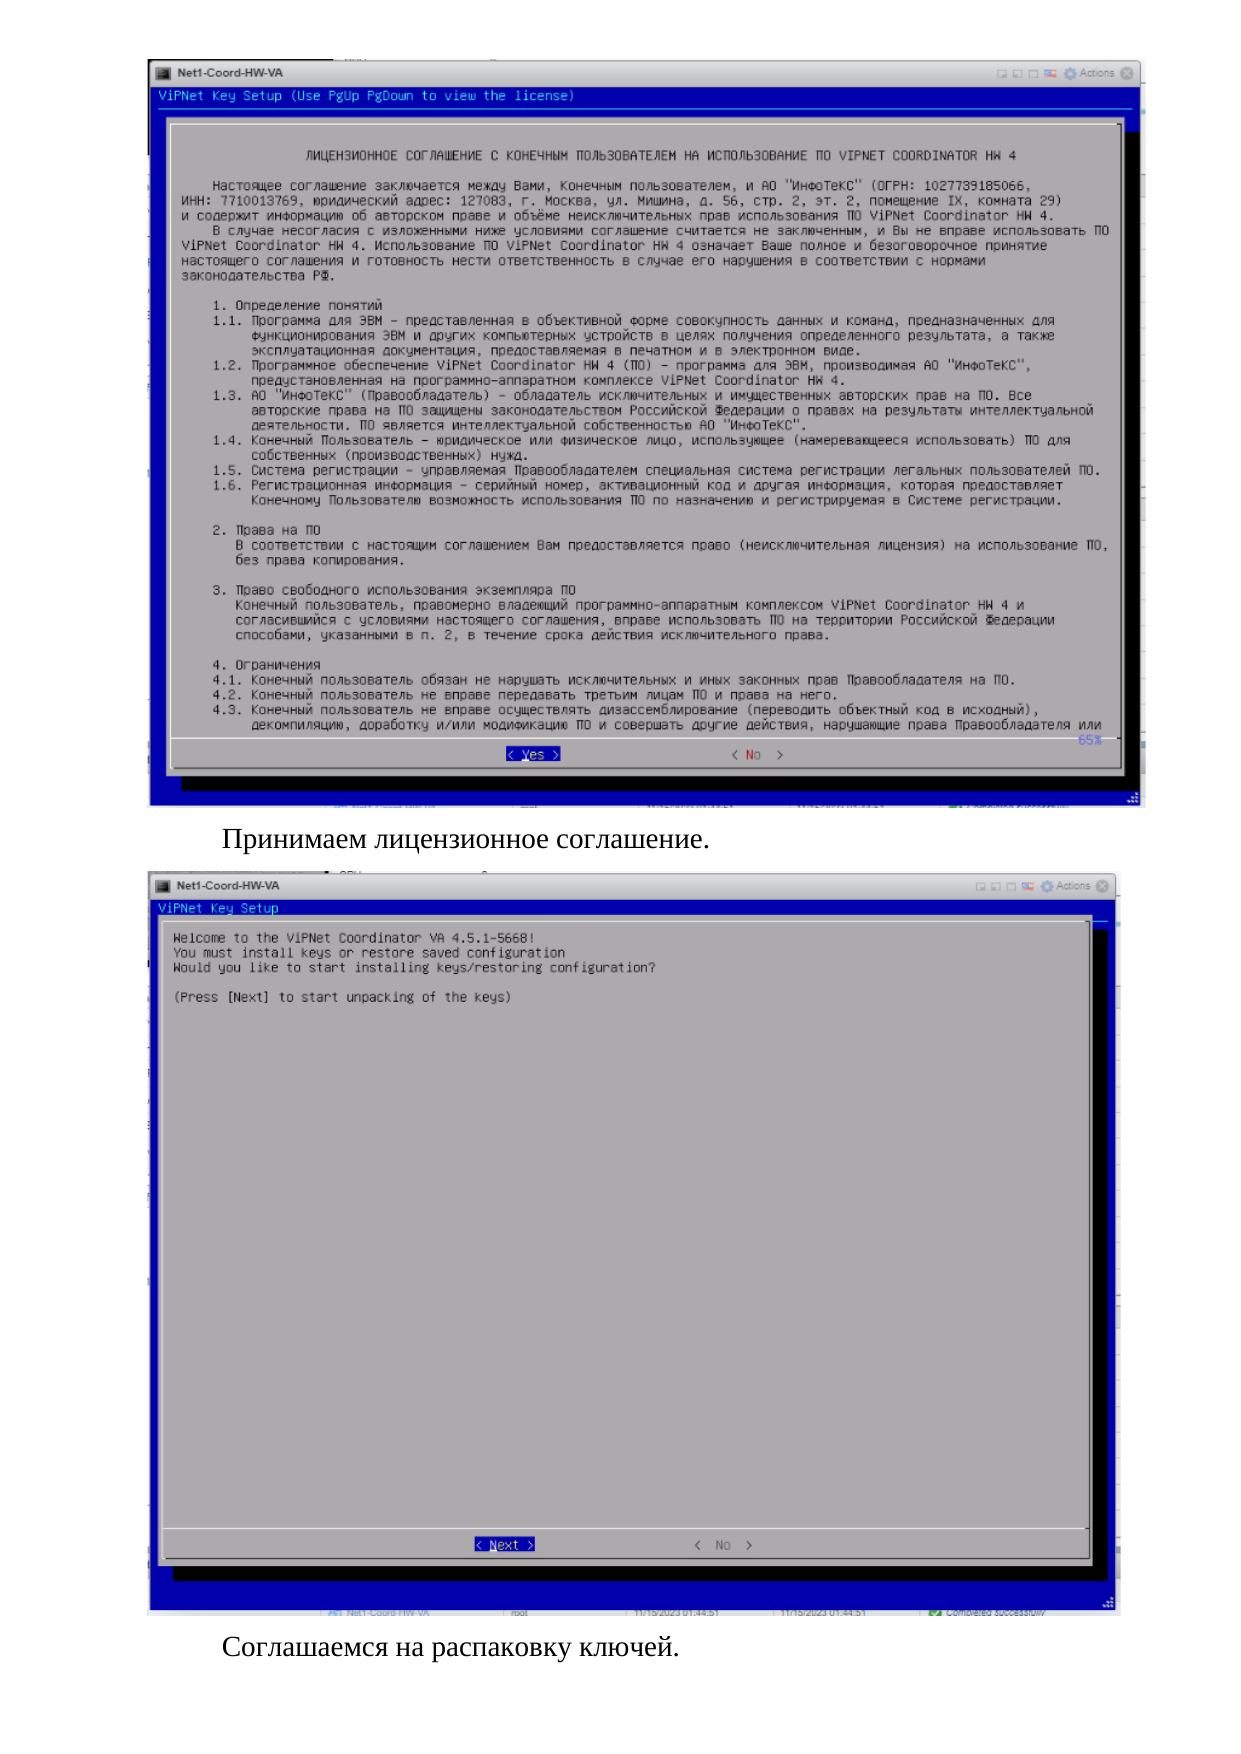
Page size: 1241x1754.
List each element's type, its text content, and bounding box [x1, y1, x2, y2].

text Принимаем лицензионное соглашение. [148, 821, 1211, 855]
picture [147, 871, 1121, 1616]
text Соглашаемся на распаковку ключей. [148, 1629, 1211, 1663]
picture [147, 59, 1146, 808]
